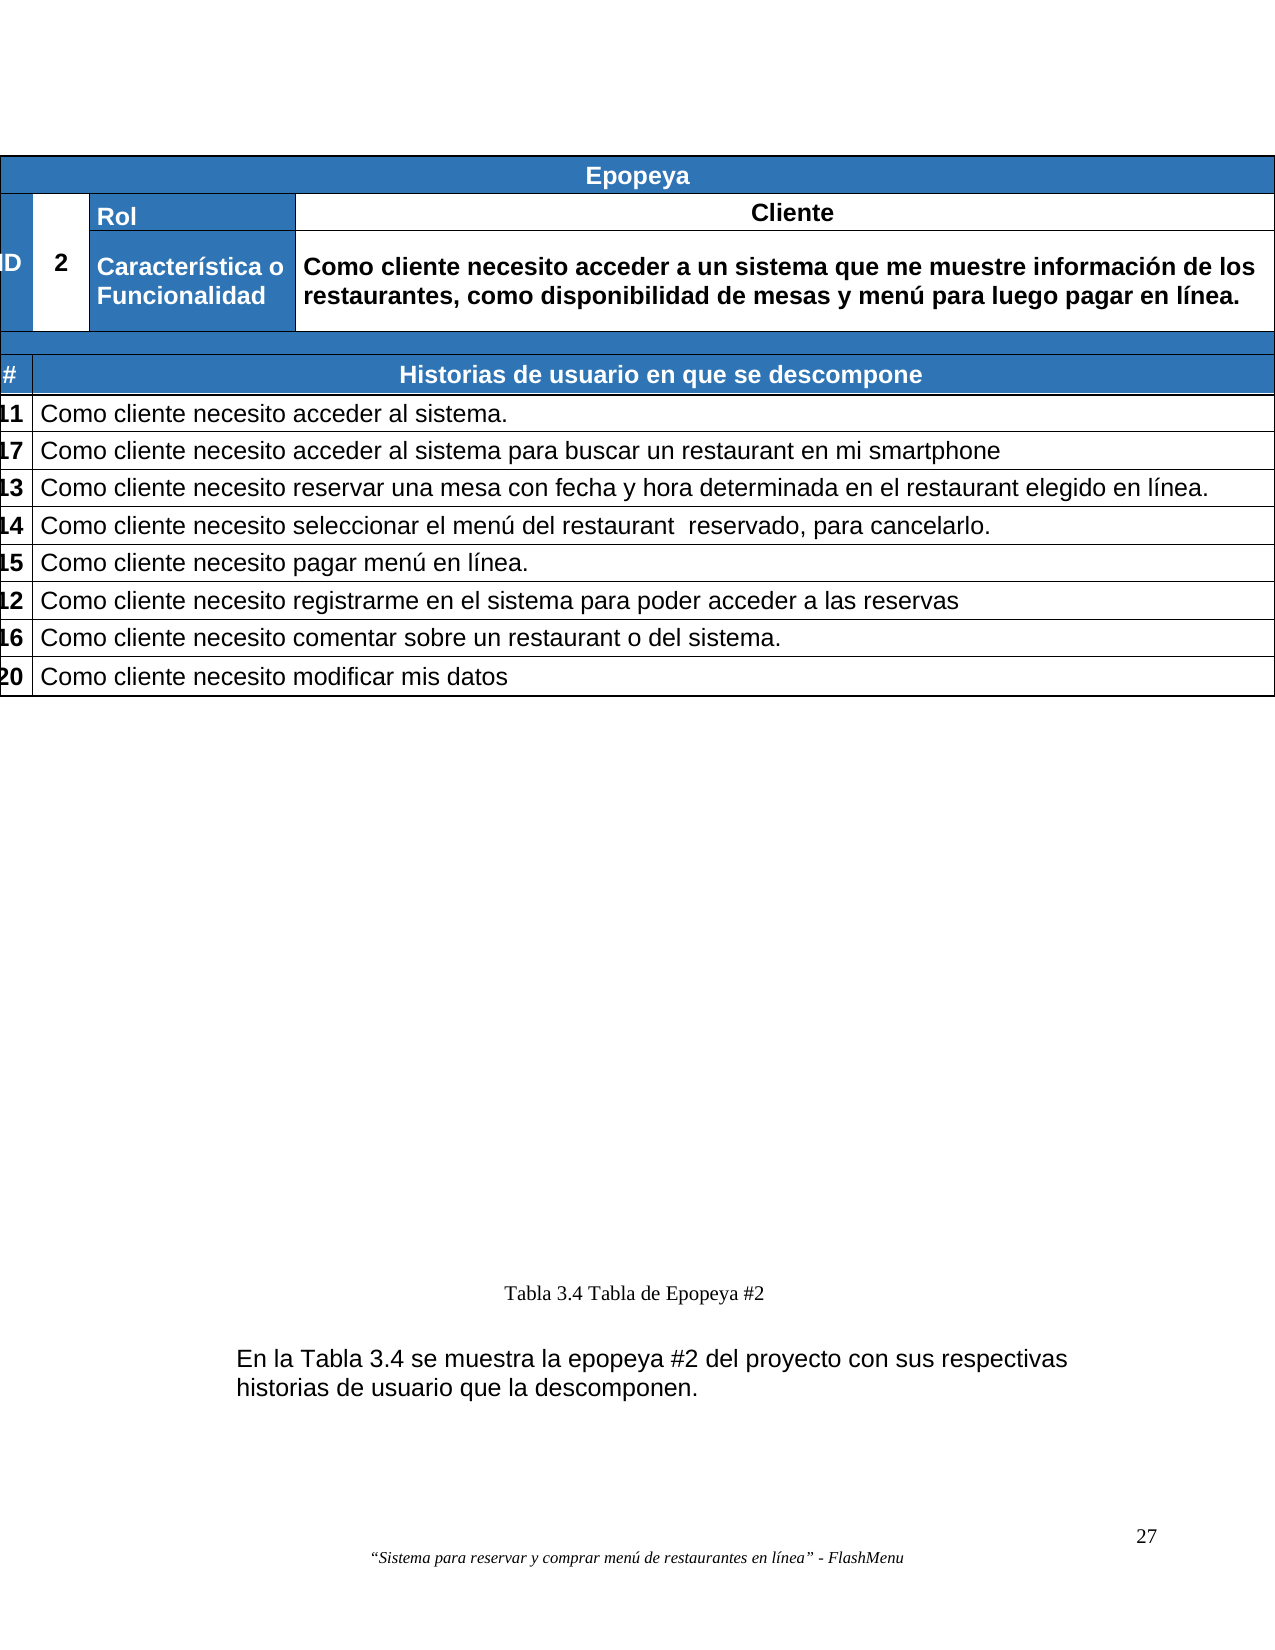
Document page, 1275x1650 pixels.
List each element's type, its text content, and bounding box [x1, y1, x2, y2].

table_cell Rol [90, 194, 295, 230]
table_header Epopeya [1, 157, 1274, 193]
table_cell 2 [33, 194, 89, 331]
table_cell 12 [1, 582, 32, 618]
table_cell Como cliente necesito acceder al sistema para buscar un restaurant en mi smartphone [33, 432, 1274, 468]
table_cell Característica o Funcionalidad [90, 231, 295, 331]
table_cell Cliente [296, 194, 1274, 230]
table_cell 17 [1, 432, 32, 468]
table_cell # [1, 355, 32, 393]
table_cell Como cliente necesito comentar sobre un restaurant o del sistema. [33, 620, 1274, 656]
table_cell Como cliente necesito acceder al sistema. [33, 396, 1274, 431]
table_cell 11 [1, 396, 32, 431]
table_cell [1, 332, 1274, 354]
table_cell Como cliente necesito registrarme en el sistema para poder acceder a las reservas [33, 582, 1274, 618]
table_cell Historias de usuario en que se descompone [33, 355, 1274, 393]
table_cell 14 [1, 507, 32, 543]
table_cell 13 [1, 470, 32, 506]
table_cell 15 [1, 545, 32, 581]
table_cell 20 [1, 657, 32, 695]
text En la Tabla 3.4 se muestra la epopeya #2 del proyecto con sus respectivas historias de usuario que la descomponen. [236, 1344, 1157, 1401]
table_cell Como cliente necesito seleccionar el menú del restaurant reservado, para cancelarlo. [33, 507, 1274, 543]
table_cell ID [1, 194, 33, 331]
table_cell Como cliente necesito pagar menú en línea. [33, 545, 1274, 581]
table_cell Como cliente necesito reservar una mesa con fecha y hora determinada en el restaurant elegido en línea. [33, 470, 1274, 506]
table_cell 16 [1, 620, 32, 656]
table_cell Como cliente necesito modificar mis datos [33, 657, 1274, 695]
table_cell Como cliente necesito acceder a un sistema que me muestre información de los restaurantes, como disponibilidad de mesas y menú para luego pagar en línea. [296, 231, 1274, 331]
